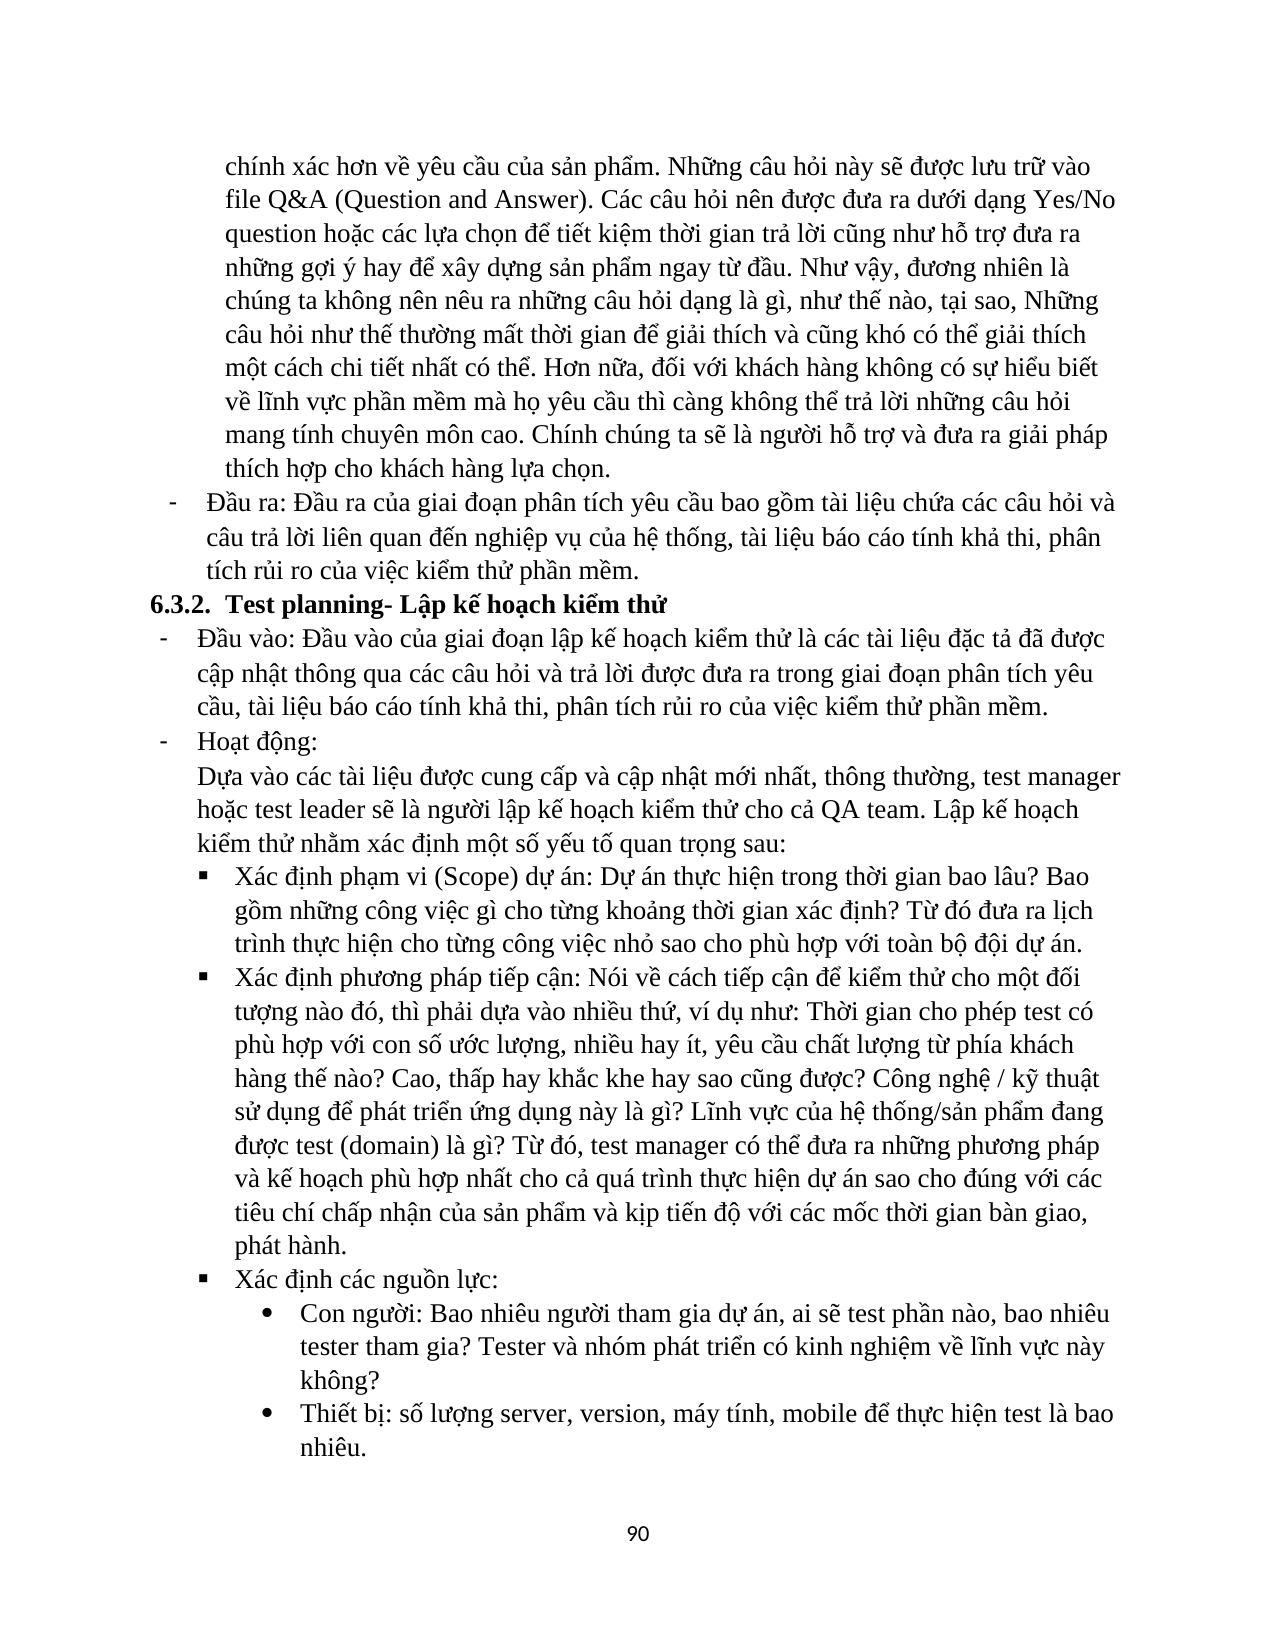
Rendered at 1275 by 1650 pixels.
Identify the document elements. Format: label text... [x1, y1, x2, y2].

list Hoạt động: [159, 724, 1125, 757]
list Xác định phương pháp tiếp cận: Nói về cách tiếp cận để kiểm thử cho một đối tượng nào đó, thì phải dựa vào nhiều thứ, ví dụ như: Thời gian cho phép test có phù hợp với con số ước lượng, nhiều hay ít, yêu cầu chất lượng từ phía khách hàng thế nào? Cao, thấp hay khắc khe hay sao cũng được? Công nghệ / kỹ thuật sử dụng để phát triển ứng dụng này là gì? Lĩnh vực của hệ thống/sản phẩm đang được test (domain) là gì? Từ đó, test manager có thể đưa ra những phương pháp và kế hoạch phù hợp nhất cho cả quá trình thực hiện dự án sao cho đúng với các tiêu chí chấp nhận của sản phẩm và kịp tiến độ với các mốc thời gian bàn giao, phát hành. [197, 961, 1125, 1261]
list Test planning- Lập kế hoạch kiểm thử [150, 588, 1125, 619]
list Đầu vào: Đầu vào của giai đoạn lập kế hoạch kiểm thử là các tài liệu đặc tả đã được cập nhật thông qua các câu hỏi và trả lời được đưa ra trong giai đoạn phân tích yêu cầu, tài liệu báo cáo tính khả thi, phân tích rủi ro của việc kiểm thử phần mềm. [159, 621, 1125, 722]
list Dựa vào các tài liệu được cung cấp và cập nhật mới nhất, thông thường, test manager hoặc test leader sẽ là người lập kế hoạch kiểm thử cho cả QA team. Lập kế hoạch kiểm thử nhằm xác định một số yếu tố quan trọng sau: [197, 759, 1125, 858]
list Xác định phạm vi (Scope) dự án: Dự án thực hiện trong thời gian bao lâu? Bao gồm những công việc gì cho từng khoảng thời gian xác định? Từ đó đưa ra lịch trình thực hiện cho từng công việc nhỏ sao cho phù hợp với toàn bộ đội dự án. [197, 860, 1125, 958]
list Con người: Bao nhiêu người tham gia dự án, ai sẽ test phần nào, bao nhiêu tester tham gia? Tester và nhóm phát triển có kinh nghiệm về lĩnh vực này không? [262, 1297, 1125, 1395]
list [187, 150, 1125, 483]
list Xác định các nguồn lực: [197, 1263, 1125, 1294]
list Đầu ra: Đầu ra của giai đoạn phân tích yêu cầu bao gồm tài liệu chứa các câu hỏi và câu trả lời liên quan đến nghiệp vụ của hệ thống, tài liệu báo cáo tính khả thi, phân tích rủi ro của việc kiểm thử phần mềm. [169, 485, 1125, 586]
list Thiết bị: số lượng server, version, máy tính, mobile để thực hiện test là bao nhiêu. [262, 1397, 1125, 1462]
